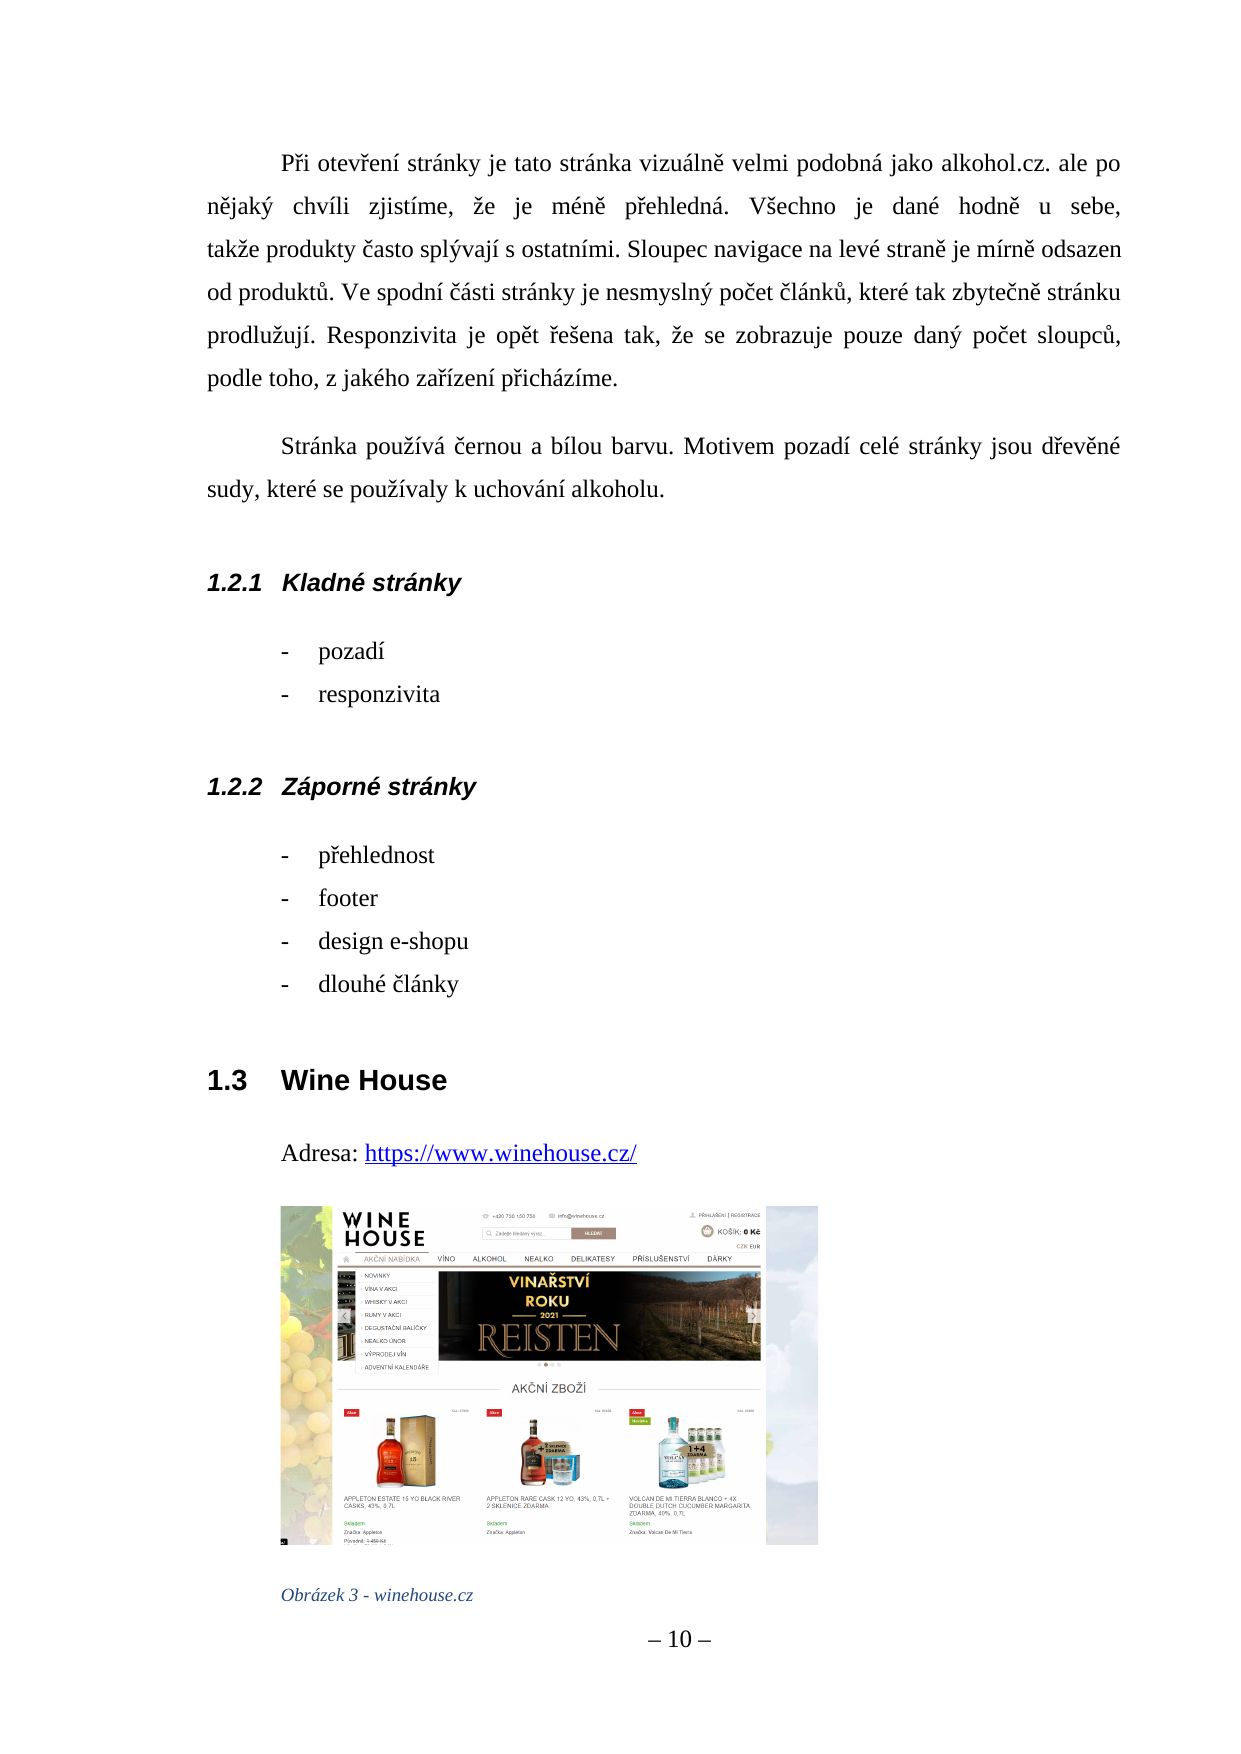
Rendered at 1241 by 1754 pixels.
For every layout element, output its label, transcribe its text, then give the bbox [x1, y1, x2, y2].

list responzivita [281, 679, 1122, 708]
picture [280, 1206, 819, 1545]
list přehlednost [281, 840, 1122, 869]
text Stránka používá černou a bílou barvu. Motivem pozadí celé stránky jsou dřevěné sudy, které se používaly k uchování alkoholu. [207, 431, 1122, 503]
subtitle Wine House [207, 1063, 1122, 1096]
subtitle Kladné stránky [207, 568, 1122, 596]
text Obrázek 3 - winehouse.cz [207, 1584, 1122, 1606]
list footer [281, 883, 1122, 912]
list pozadí [281, 636, 1122, 664]
text Při otevření stránky je tato stránka vizuálně velmi podobná jako alkohol.cz. ale po nějaký chvíli zjistíme, že je méně přehledná. Všechno je dané hodně u sebe, takže produkty často splývají s ostatními. Sloupec navigace na levé straně je mírně odsazen od produktů. Ve spodní části stránky je nesmyslný počet článků, které tak zbytečně stránku prodlužují. Responzivita je opět řešena tak, že se zobrazuje pouze daný počet sloupců, podle toho, z jakého zařízení přicházíme. [207, 148, 1122, 392]
list dlouhé články [281, 969, 1122, 998]
text Adresa: https://www.winehouse.cz/ [207, 1138, 1122, 1167]
subtitle Záporné stránky [207, 772, 1122, 801]
list design e-shopu [281, 926, 1122, 955]
